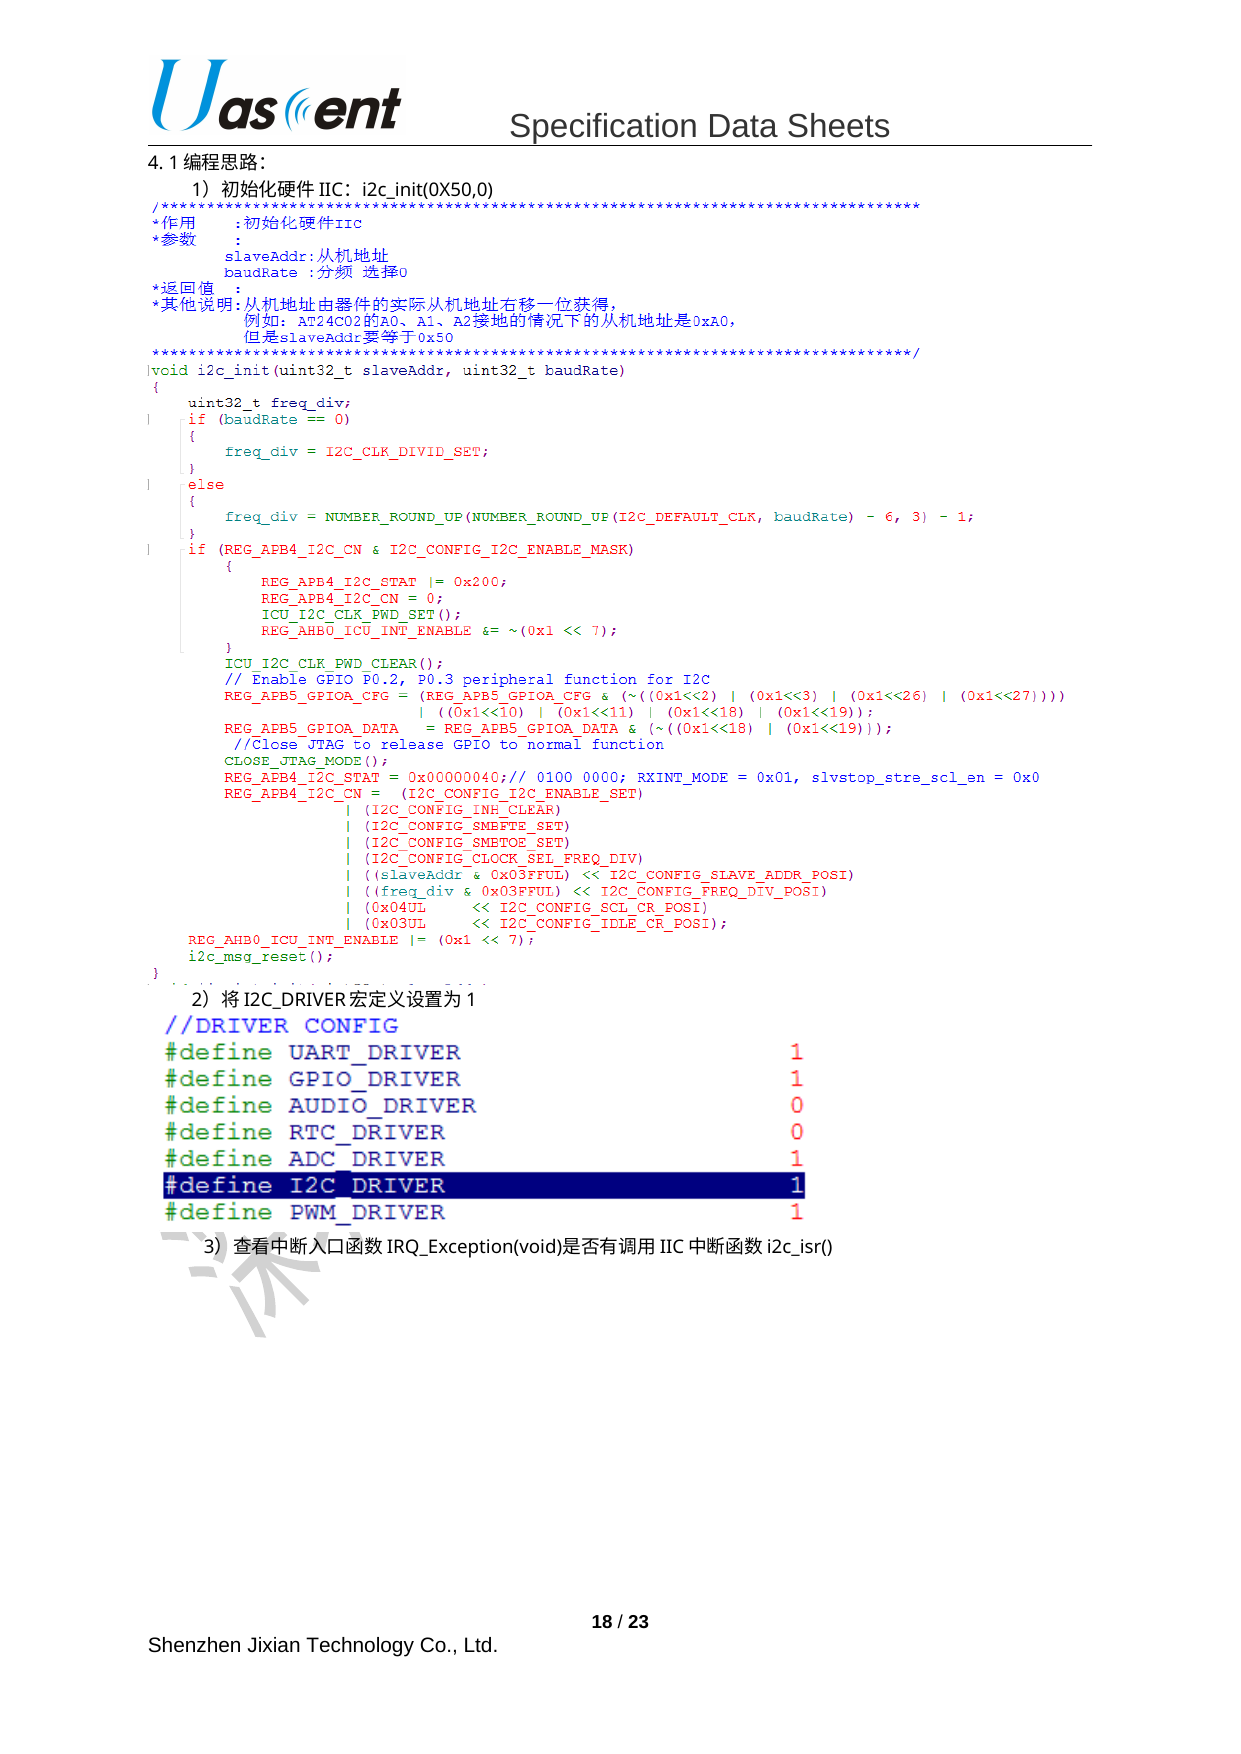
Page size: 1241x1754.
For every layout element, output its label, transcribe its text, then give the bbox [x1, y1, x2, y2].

picture [147, 202, 1078, 985]
text 3）查看中断入口函数IRQ_Exception(void)是否有调用IIC中断函数i2c_isr() [160, 1232, 1092, 1259]
picture [148, 55, 406, 135]
text 4. 1编程思路： [148, 148, 1092, 175]
picture [159, 1011, 824, 1232]
text 1）初始化硬件IIC：i2c_init(0X50,0) [148, 175, 1092, 202]
text 2）将I2C_DRIVER宏定义设置为1 [148, 984, 1092, 1012]
